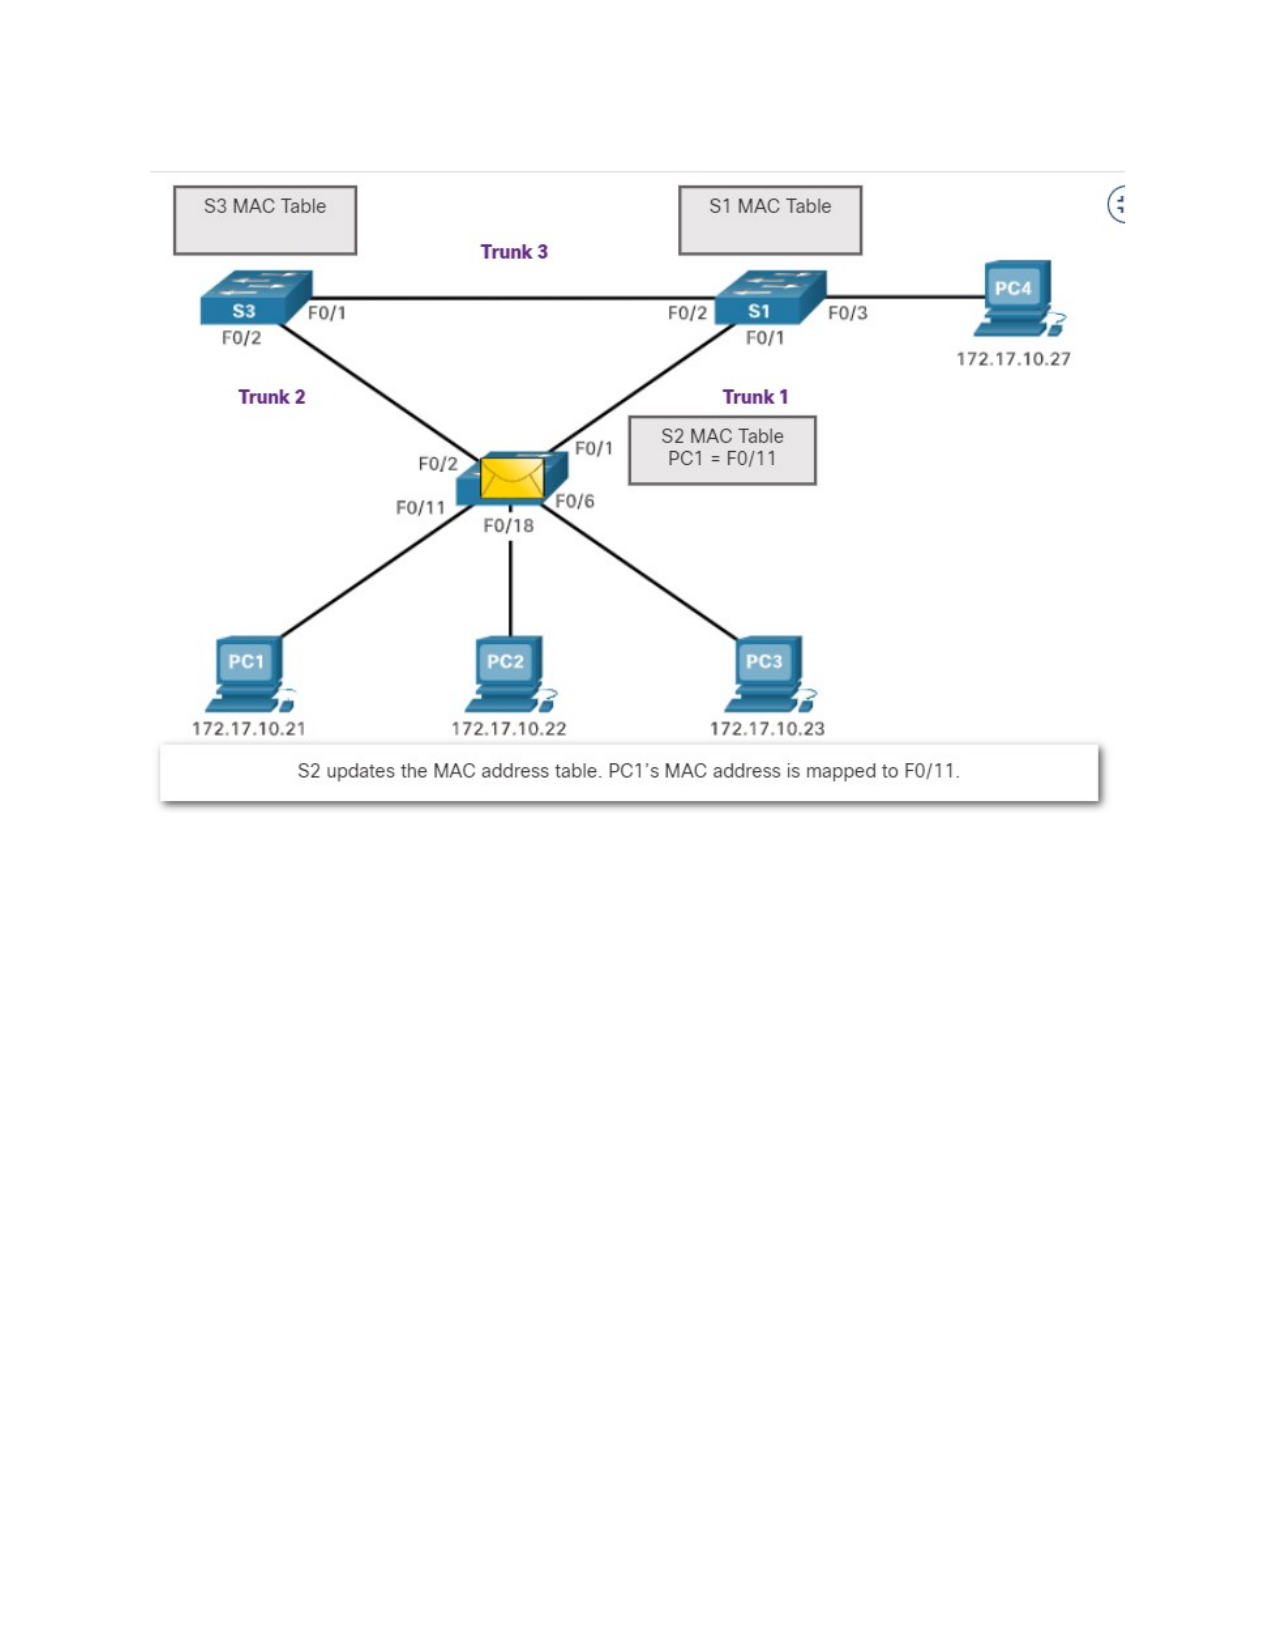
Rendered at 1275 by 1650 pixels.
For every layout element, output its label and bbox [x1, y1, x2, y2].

picture [150, 150, 1125, 813]
